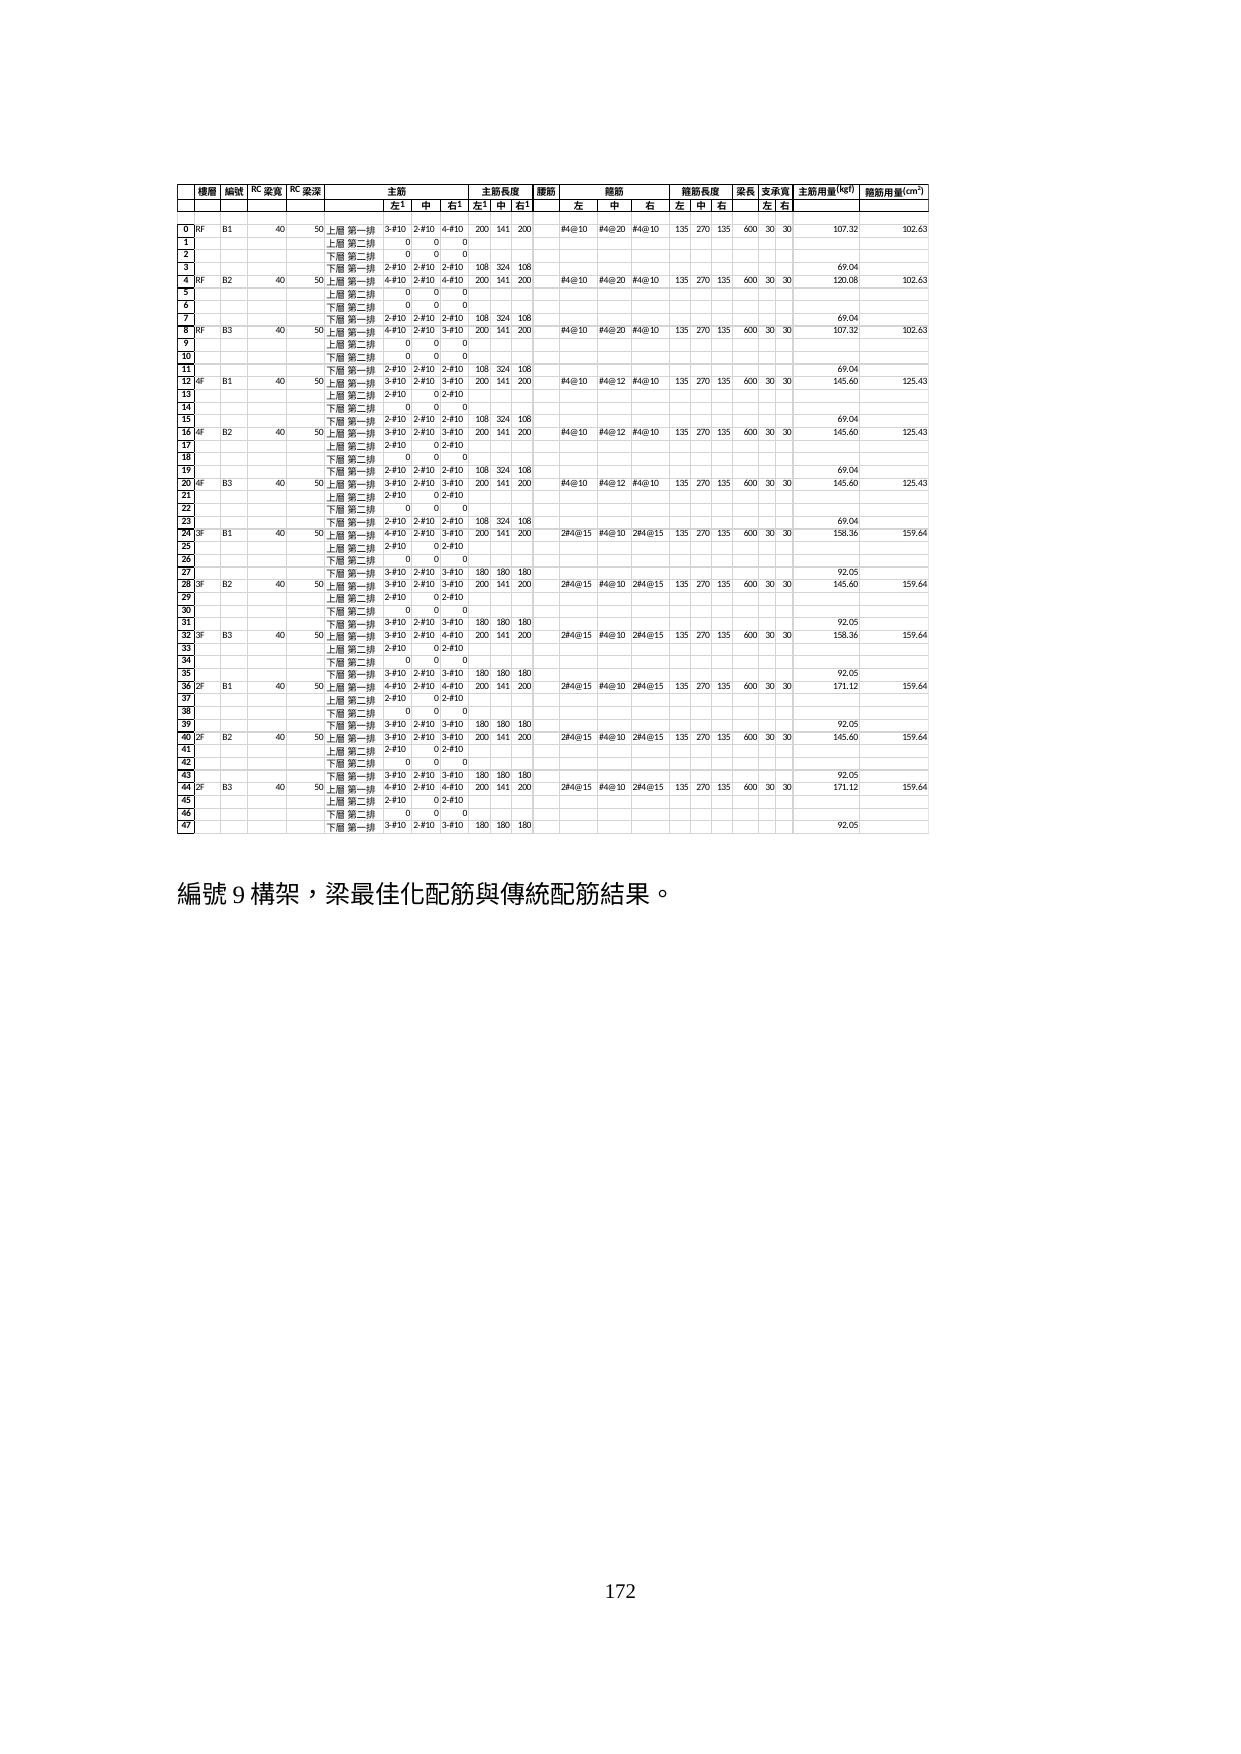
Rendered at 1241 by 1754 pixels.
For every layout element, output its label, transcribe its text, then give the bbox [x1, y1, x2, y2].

text 編號9構架，梁最佳化配筋與傳統配筋結果。 [177, 873, 1063, 911]
